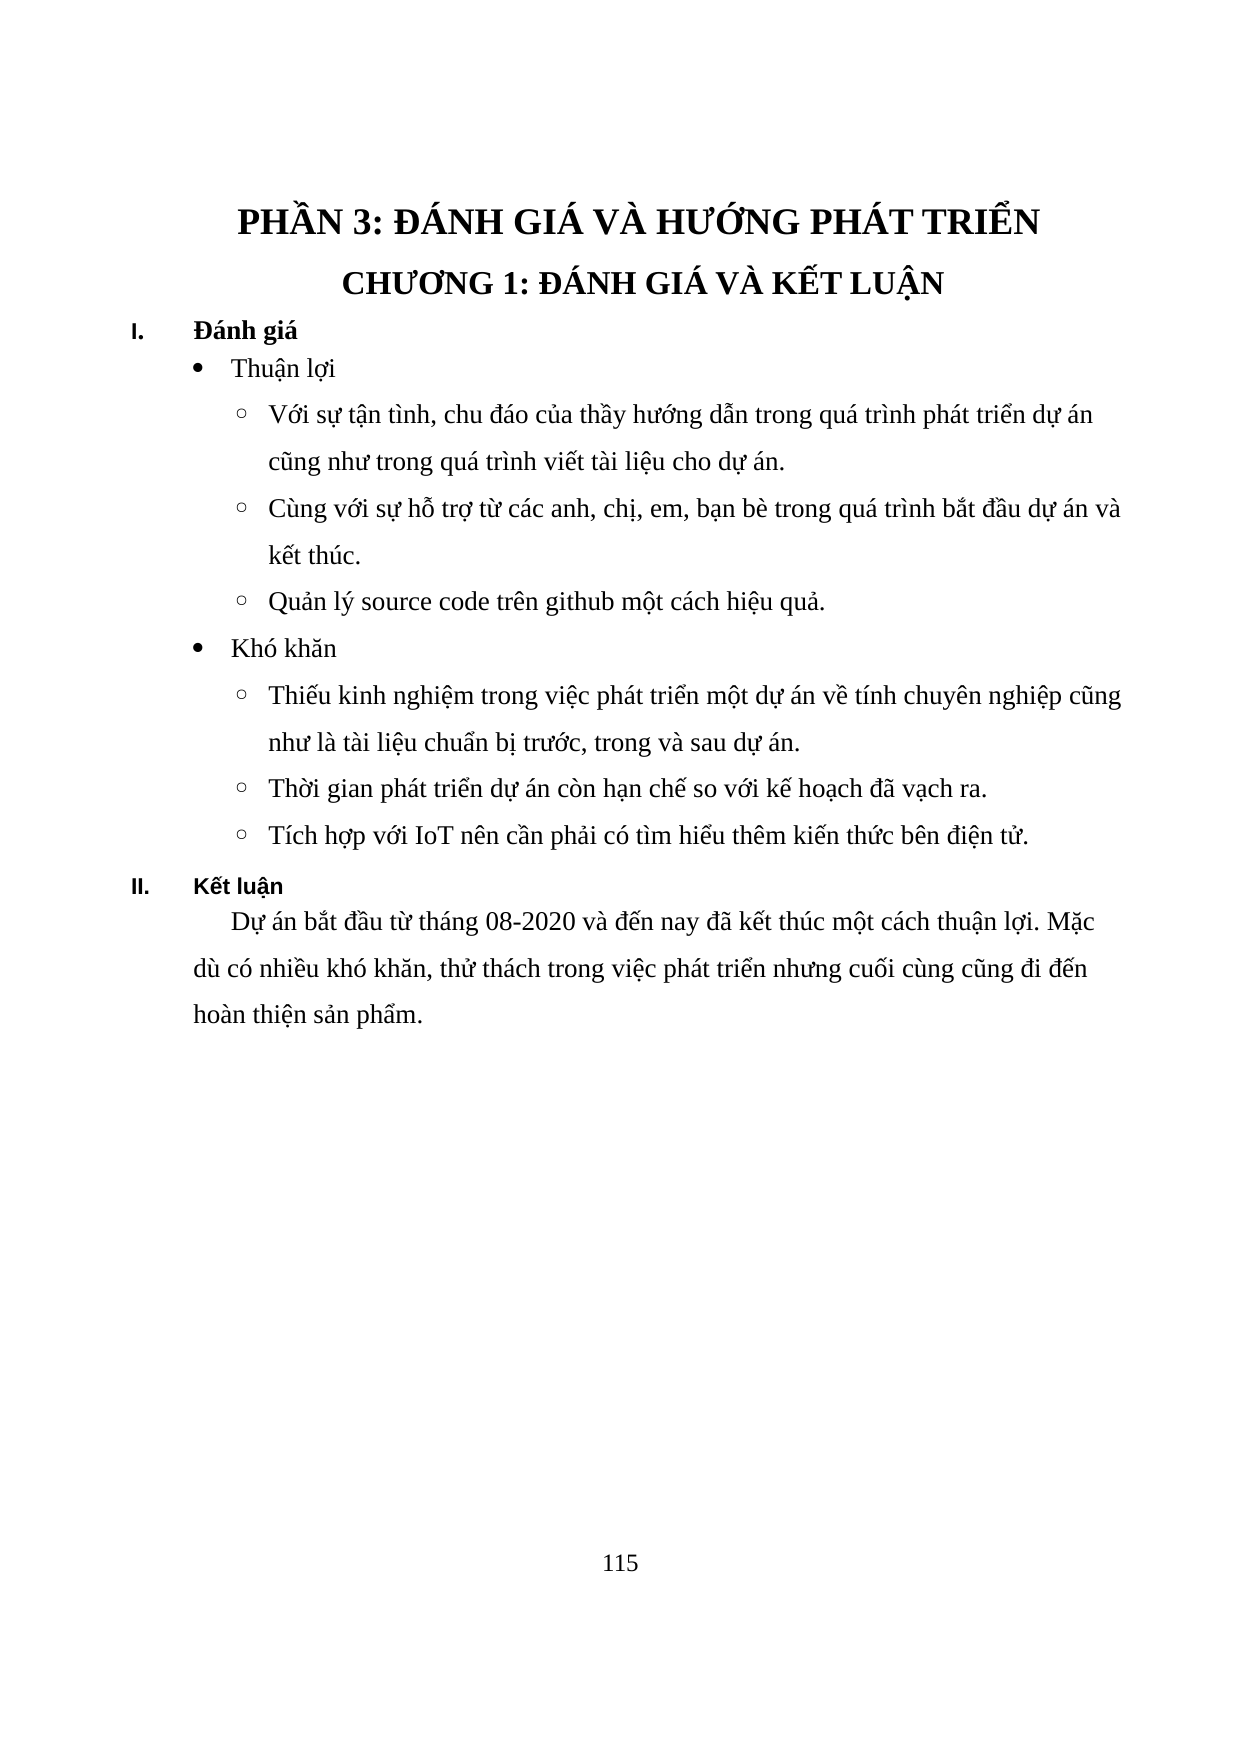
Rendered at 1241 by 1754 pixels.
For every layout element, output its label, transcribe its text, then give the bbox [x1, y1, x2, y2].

list Khó khăn [193, 632, 1122, 663]
list Thuận lợi [193, 352, 1122, 383]
subtitle CHƯƠNG 1: ĐÁNH GIÁ VÀ KẾT LUẬN [156, 263, 1122, 302]
subtitle II. Kết luận [118, 873, 1122, 899]
list Với sự tận tình, chu đáo của thầy hướng dẫn trong quá trình phát triển dự án cũng như trong quá trình viết tài liệu cho dự án. [231, 398, 1122, 476]
list Dự án bắt đầu từ tháng 08-2020 và đến nay đã kết thúc một cách thuận lợi. Mặc dù có nhiều khó khăn, thử thách trong việc phát triển nhưng cuối cùng cũng đi đến hoàn thiện sản phẩm. [193, 905, 1122, 1030]
list Tích hợp với IoT nên cần phải có tìm hiểu thêm kiến thức bên điện tử. [231, 819, 1122, 851]
list Cùng với sự hỗ trợ từ các anh, chị, em, bạn bè trong quá trình bắt đầu dự án và kết thúc. [231, 492, 1122, 570]
list Thời gian phát triển dự án còn hạn chế so với kế hoạch đã vạch ra. [231, 773, 1122, 804]
subtitle PHẦN 3: ĐÁNH GIÁ VÀ HƯỚNG PHÁT TRIỂN [156, 199, 1122, 243]
list Thiếu kinh nghiệm trong việc phát triển một dự án về tính chuyên nghiệp cũng như là tài liệu chuẩn bị trước, trong và sau dự án. [231, 679, 1122, 757]
subtitle I. Đánh giá [118, 314, 1122, 345]
list Quản lý source code trên github một cách hiệu quả. [231, 585, 1122, 617]
